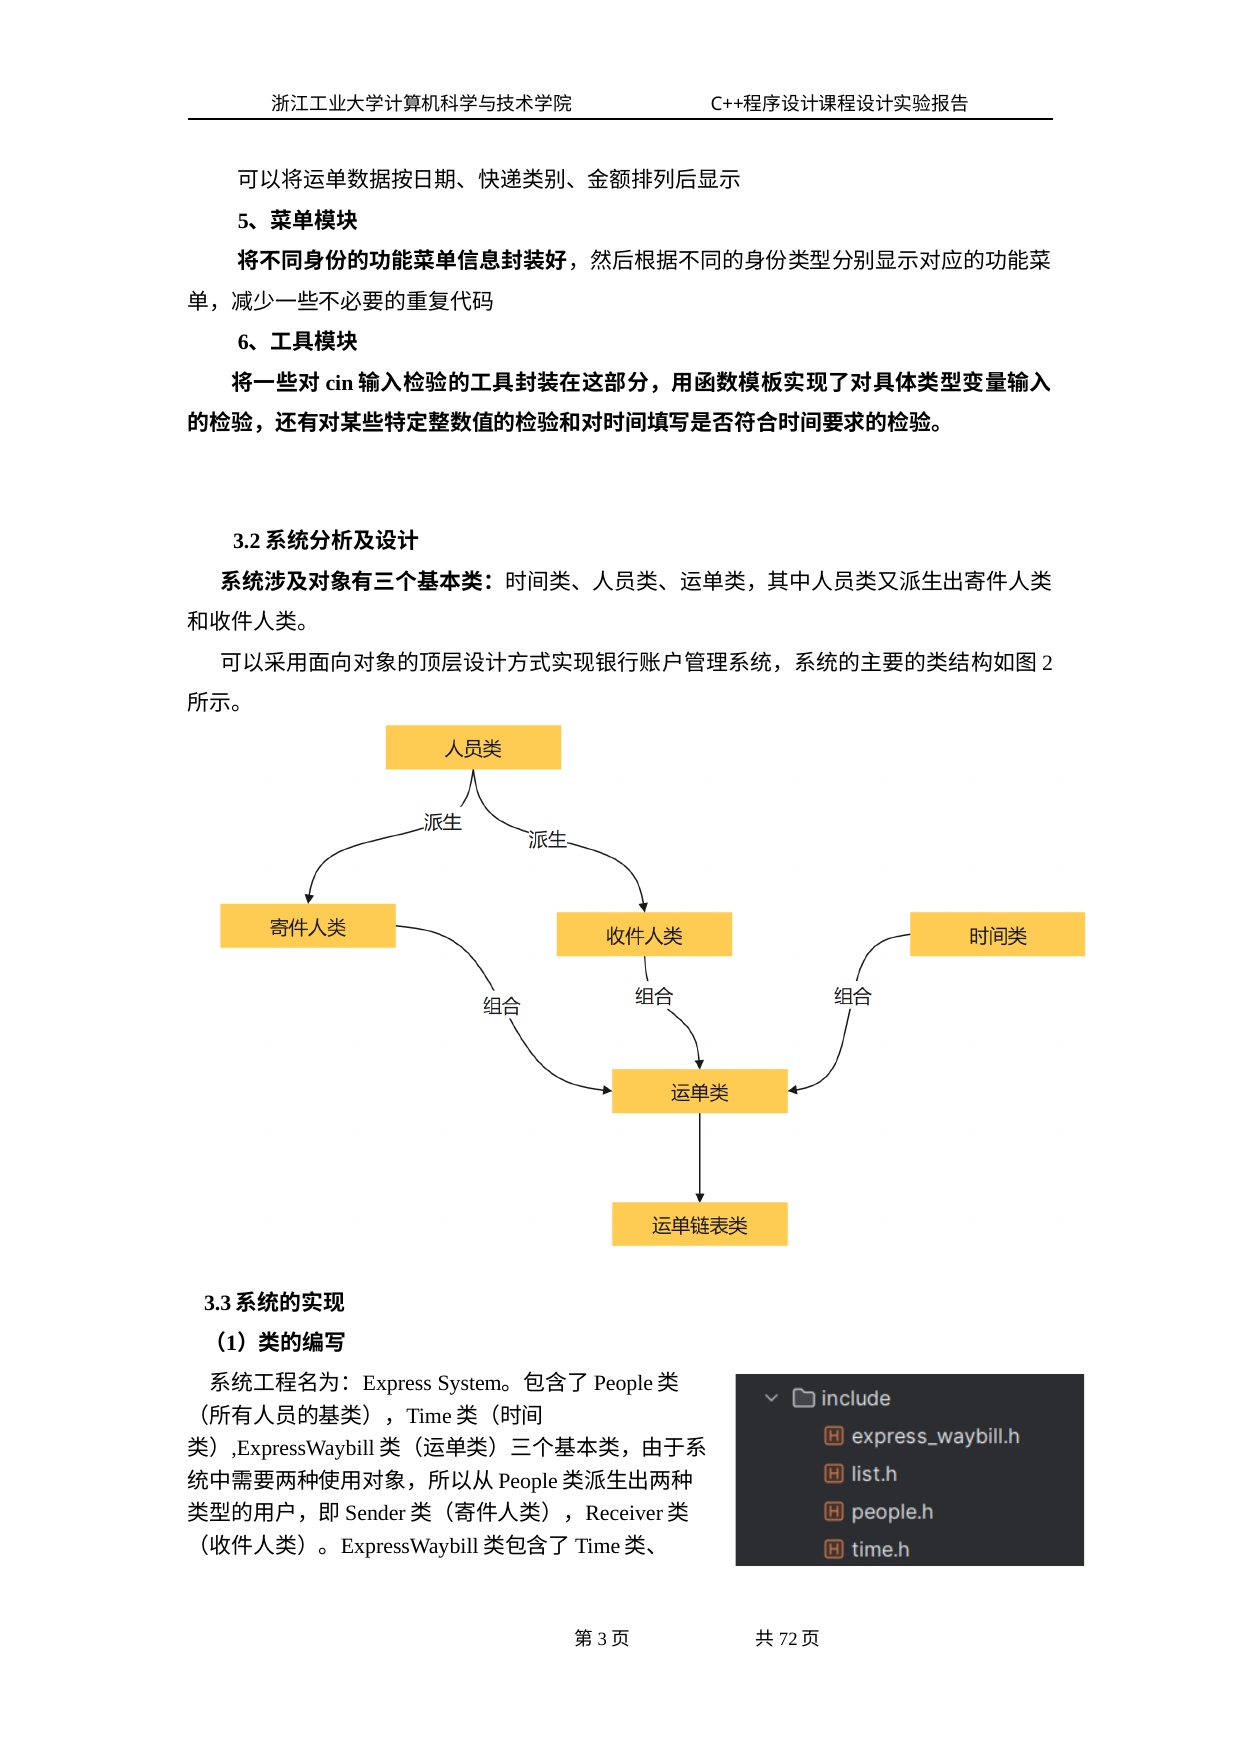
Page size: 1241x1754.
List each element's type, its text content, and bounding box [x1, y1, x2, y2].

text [187, 1365, 1053, 1560]
text 将不同身份的功能菜单信息封装好，然后根据不同的身份类型分别显示对应的功能菜单，减少一些不必要的重复代码 [187, 243, 1053, 316]
text 可以将运单数据按日期、快递类别、金额排列后显示 [187, 162, 1053, 194]
text 可以采用面向对象的顶层设计方式实现银行账户管理系统，系统的主要的类结构如图2所示。 [187, 644, 1053, 717]
list 菜单模块 [187, 202, 1053, 235]
text （1）类的编写 [187, 1324, 1053, 1357]
picture [734, 1374, 1085, 1564]
picture [220, 725, 1086, 1246]
list 工具模块 [187, 324, 1053, 356]
text 系统涉及对象有三个基本类：时间类、人员类、运单类，其中人员类又派生出寄件人类和收件人类。 [187, 563, 1053, 636]
list 将一些对cin输入检验的工具封装在这部分，用函数模板实现了对具体类型变量输入的检验，还有对某些特定整数值的检验和对时间填写是否符合时间要求的检验。 [187, 364, 1053, 437]
text 3.2 系统分析及设计 [187, 523, 1053, 555]
text 3.3系统的实现 [187, 1284, 1053, 1317]
